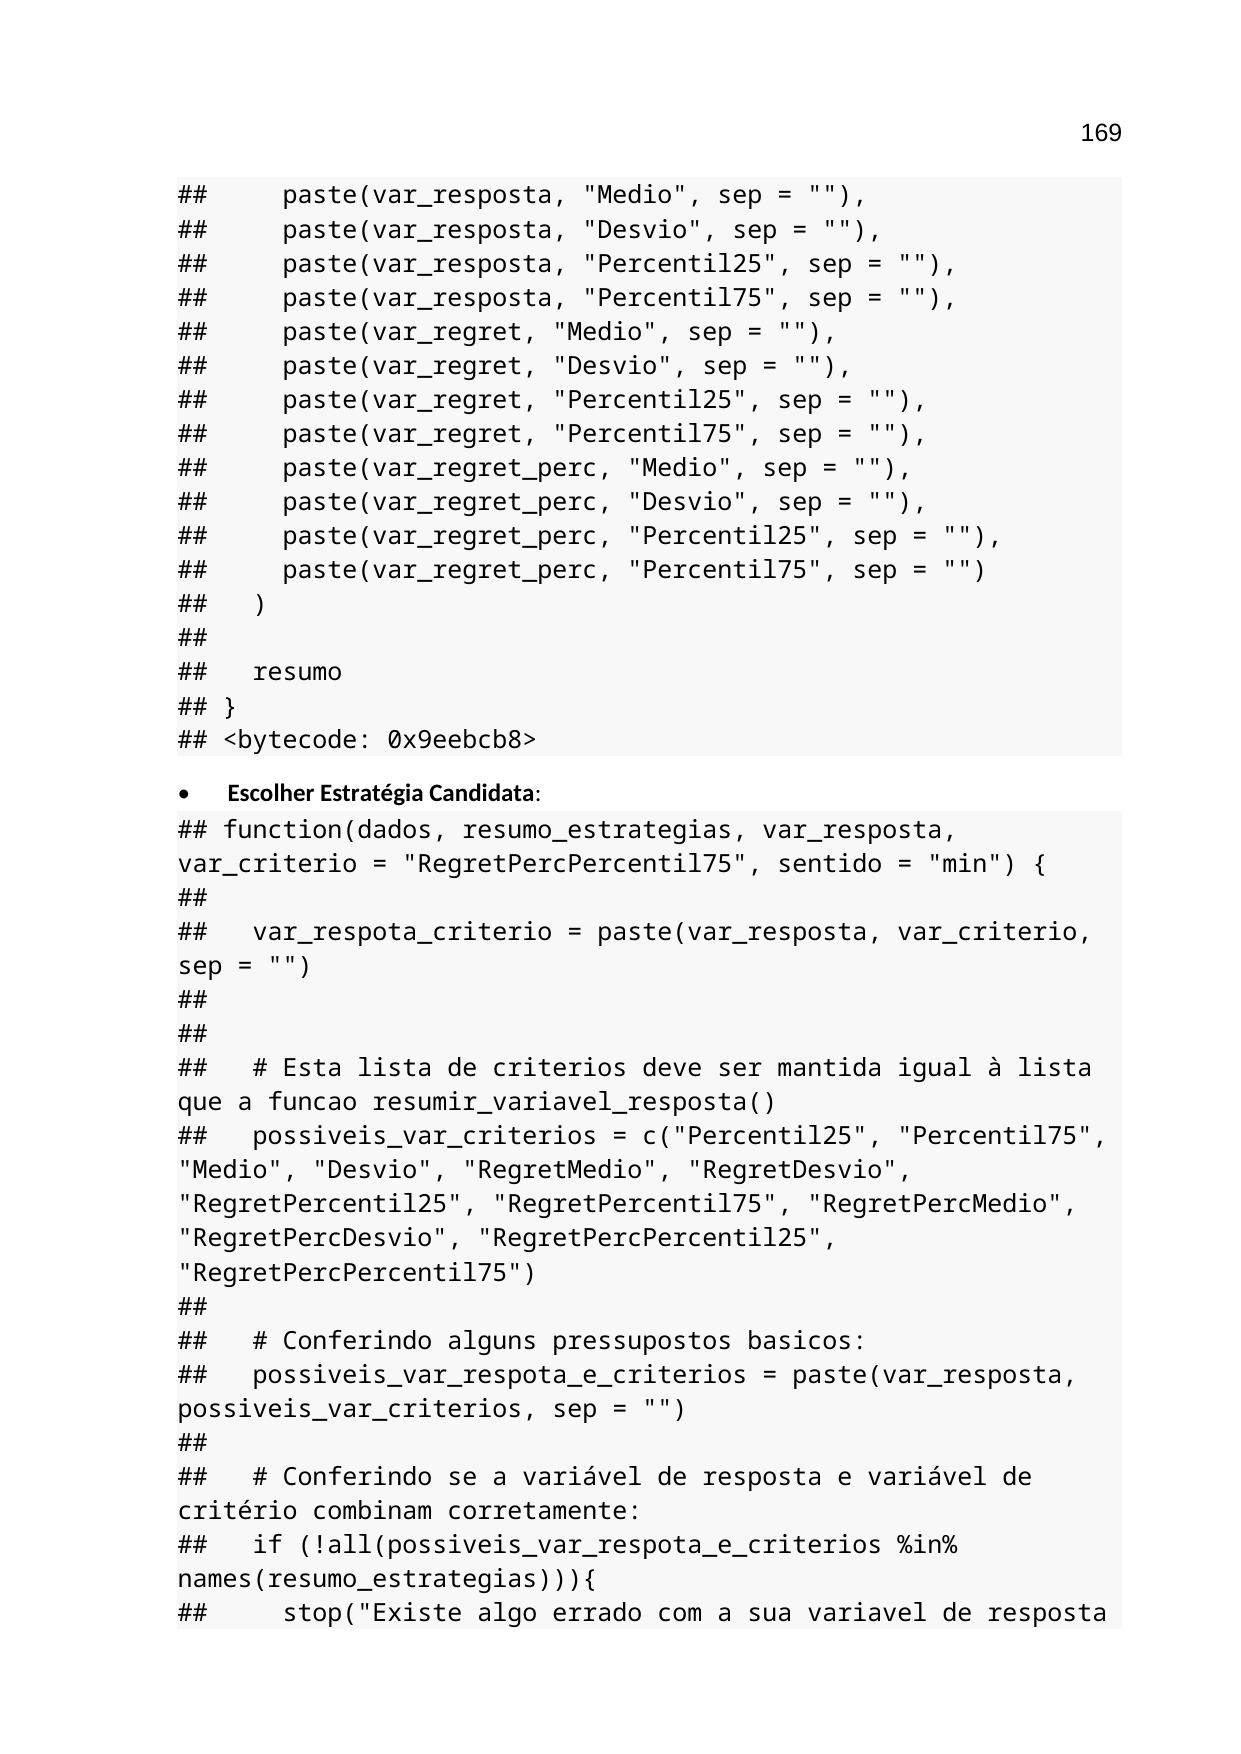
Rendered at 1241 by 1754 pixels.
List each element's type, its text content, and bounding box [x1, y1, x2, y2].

list Escolher Estratégia Candidata: [177, 777, 1122, 808]
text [177, 177, 1122, 756]
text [177, 811, 1122, 1629]
